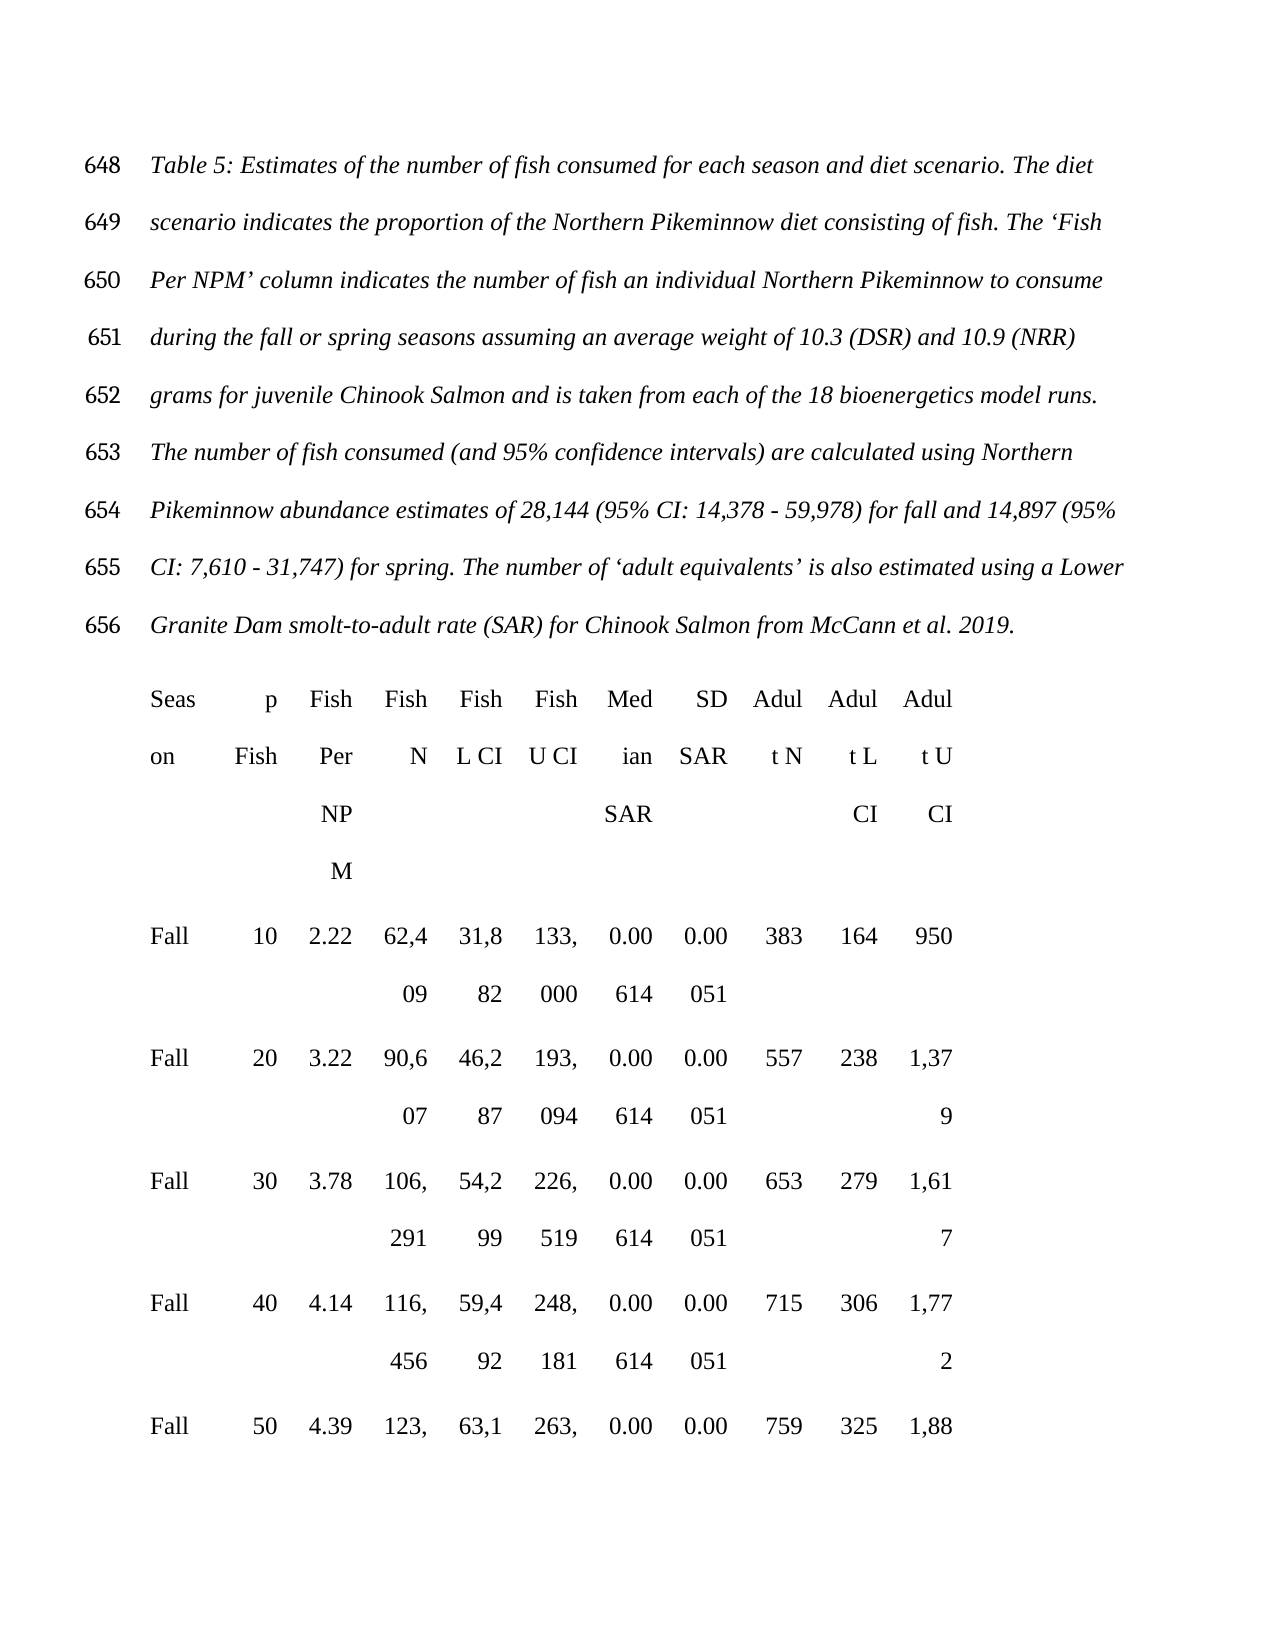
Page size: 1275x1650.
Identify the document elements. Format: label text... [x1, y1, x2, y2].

table_cell 238 [814, 1040, 889, 1162]
table_cell 2.22 [289, 918, 364, 1040]
table_cell 306 [814, 1285, 889, 1407]
table_header Fish N [364, 680, 439, 917]
table_cell 193,094 [514, 1040, 589, 1162]
table_cell 1,881 [889, 1407, 964, 1472]
table_cell 106,291 [364, 1162, 439, 1284]
table_cell 3.22 [289, 1040, 364, 1162]
table_cell Fall [139, 1285, 214, 1407]
table_cell 1,617 [889, 1162, 964, 1284]
table_cell 226,519 [514, 1162, 589, 1284]
text Table 5: Estimates of the number of fish consumed for each season and diet scenario. The diet scenario indicates the proportion of the Northern Pikeminnow diet consisting of fish. The ‘Fish Per NPM’ column indicates the number of fish an individual Northern Pikeminnow to consume during the fall or spring seasons assuming an average weight of 10.3 (DSR) and 10.9 (NRR) grams for juvenile Chinook Salmon and is taken from each of the 18 bioenergetics model runs. The number of fish consumed (and 95% confidence intervals) are calculated using Northern Pikeminnow abundance estimates of 28,144 (95% CI: 14,378 - 59,978) for fall and 14,897 (95% CI: 7,610 - 31,747) for spring. The number of ‘adult equivalents’ is also estimated using a Lower Granite Dam smolt-to-adult rate (SAR) for Chinook Salmon from McCann et al. 2019. [150, 150, 1125, 639]
table_header Adult L CI [814, 680, 889, 917]
table_cell 1,772 [889, 1285, 964, 1407]
table_cell 50 [214, 1407, 289, 1472]
table_cell 279 [814, 1162, 889, 1284]
table_cell 3.78 [289, 1162, 364, 1284]
table_cell 0.00051 [664, 1040, 739, 1162]
table_cell Fall [139, 918, 214, 1040]
table_cell 557 [739, 1040, 814, 1162]
table_cell Fall [139, 1407, 214, 1472]
table_cell 31,882 [439, 918, 514, 1040]
table_header SD SAR [664, 680, 739, 917]
table_cell 0.00614 [589, 918, 664, 1040]
table_header Median SAR [589, 680, 664, 917]
table_header Season [139, 680, 214, 917]
table_cell 0.00051 [664, 918, 739, 1040]
table_cell 383 [739, 918, 814, 1040]
table_cell 116,456 [364, 1285, 439, 1407]
table_cell 59,492 [439, 1285, 514, 1407]
table_cell 950 [889, 918, 964, 1040]
table_cell 90,607 [364, 1040, 439, 1162]
table_header Adult U CI [889, 680, 964, 917]
table_cell 325 [814, 1407, 889, 1472]
table_cell 0.00051 [664, 1407, 739, 1472]
table_cell 164 [814, 918, 889, 1040]
table_cell 40 [214, 1285, 289, 1407]
table_cell 0.00614 [589, 1285, 664, 1407]
table_header Fish U CI [514, 680, 589, 917]
table_cell Fall [139, 1040, 214, 1162]
table_cell 62,409 [364, 918, 439, 1040]
table_cell 263,379 [514, 1407, 589, 1472]
table_cell 715 [739, 1285, 814, 1407]
table_cell 0.00614 [589, 1040, 664, 1162]
table_cell 133,000 [514, 918, 589, 1040]
table_cell 63,135 [439, 1407, 514, 1472]
table_cell 0.00614 [589, 1407, 664, 1472]
table_header Fish Per NPM [289, 680, 364, 917]
table_cell 123,588 [364, 1407, 439, 1472]
table_cell 1,379 [889, 1040, 964, 1162]
table_cell 248,181 [514, 1285, 589, 1407]
table_cell 4.39 [289, 1407, 364, 1472]
table_cell 10 [214, 918, 289, 1040]
table_header Adult N [739, 680, 814, 917]
table_cell 46,287 [439, 1040, 514, 1162]
table_header p Fish [214, 680, 289, 917]
table_cell 0.00051 [664, 1285, 739, 1407]
table_cell 20 [214, 1040, 289, 1162]
table_cell 54,299 [439, 1162, 514, 1284]
table_cell 653 [739, 1162, 814, 1284]
table_cell 30 [214, 1162, 289, 1284]
table_cell 0.00051 [664, 1162, 739, 1284]
table_cell 4.14 [289, 1285, 364, 1407]
table_header Fish L CI [439, 680, 514, 917]
table_cell 0.00614 [589, 1162, 664, 1284]
table_cell 759 [739, 1407, 814, 1472]
table_cell Fall [139, 1162, 214, 1284]
